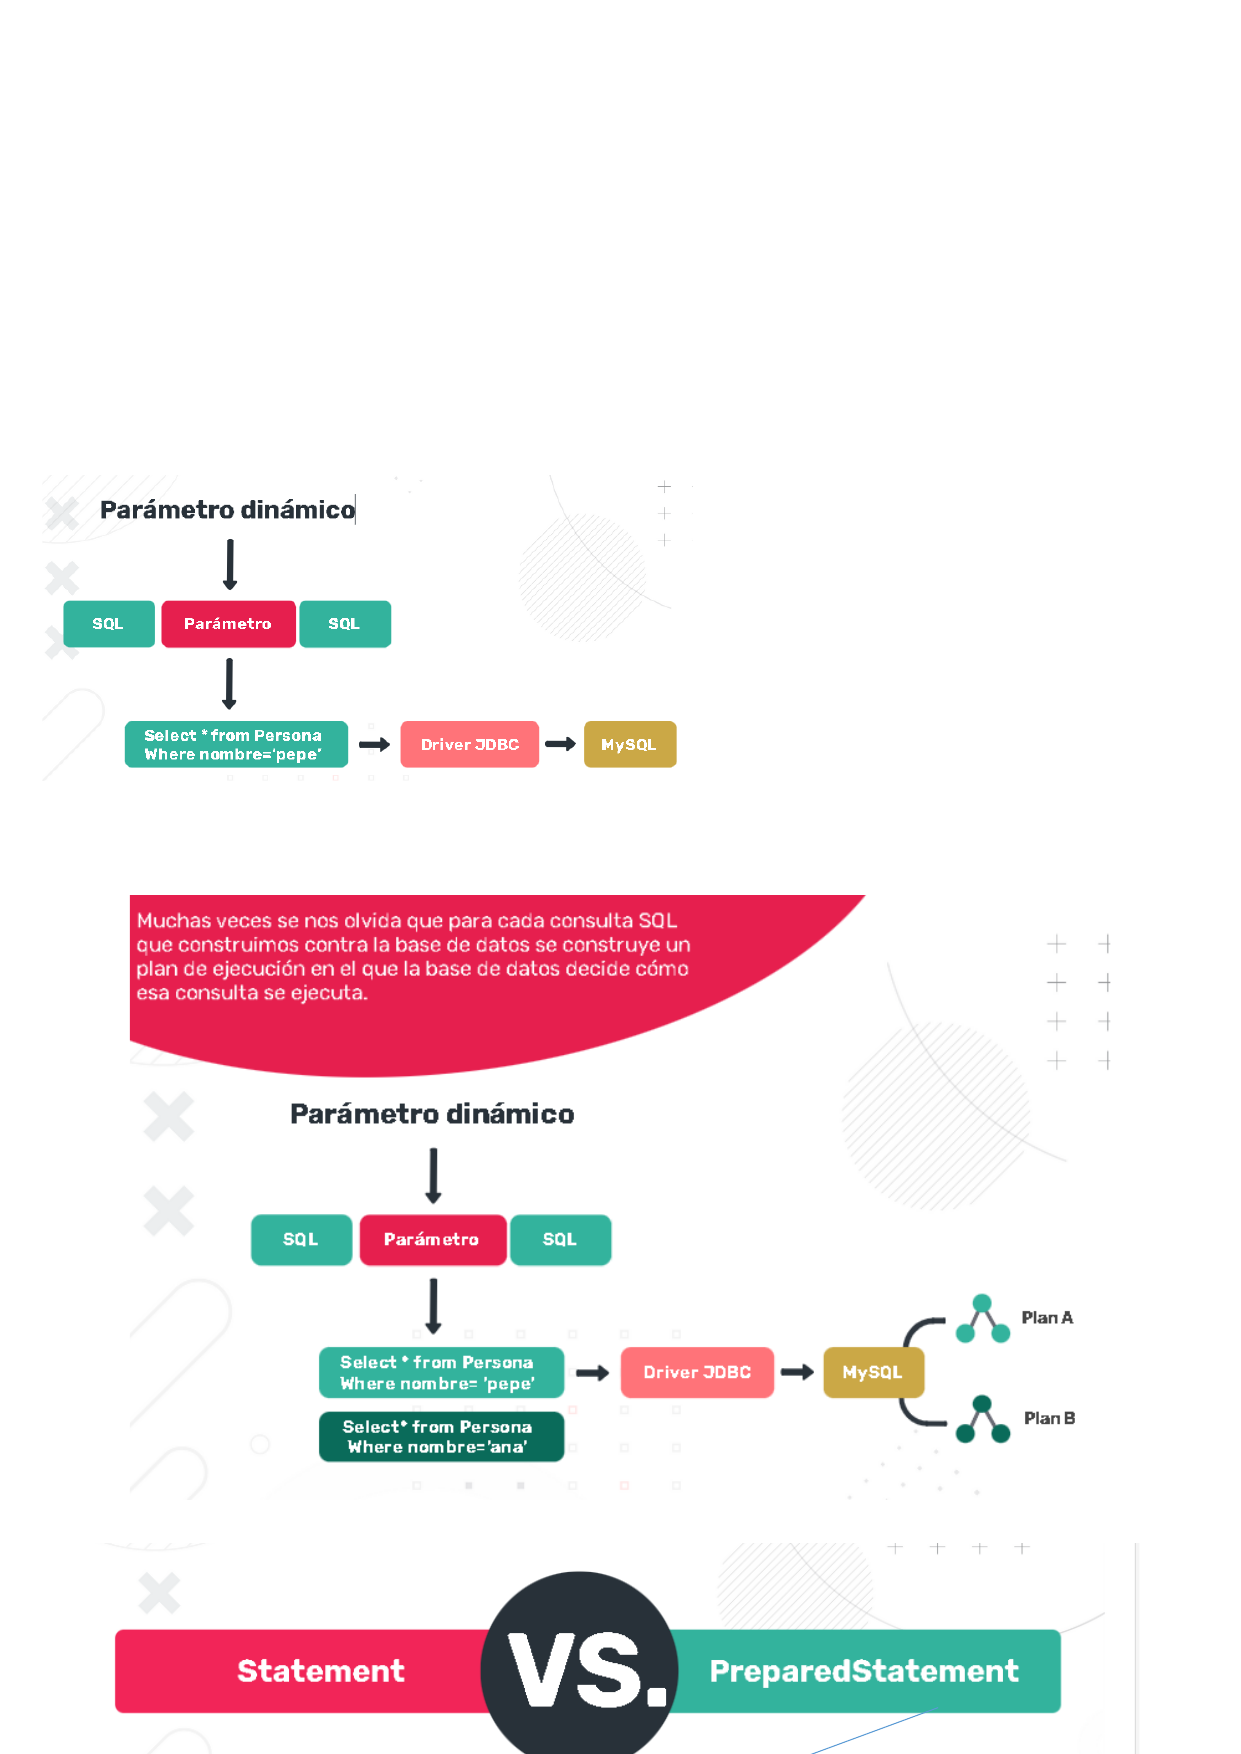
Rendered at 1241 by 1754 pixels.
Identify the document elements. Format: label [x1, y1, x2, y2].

picture [49, 1543, 1140, 1754]
picture [129, 895, 1111, 1500]
picture [42, 475, 693, 781]
